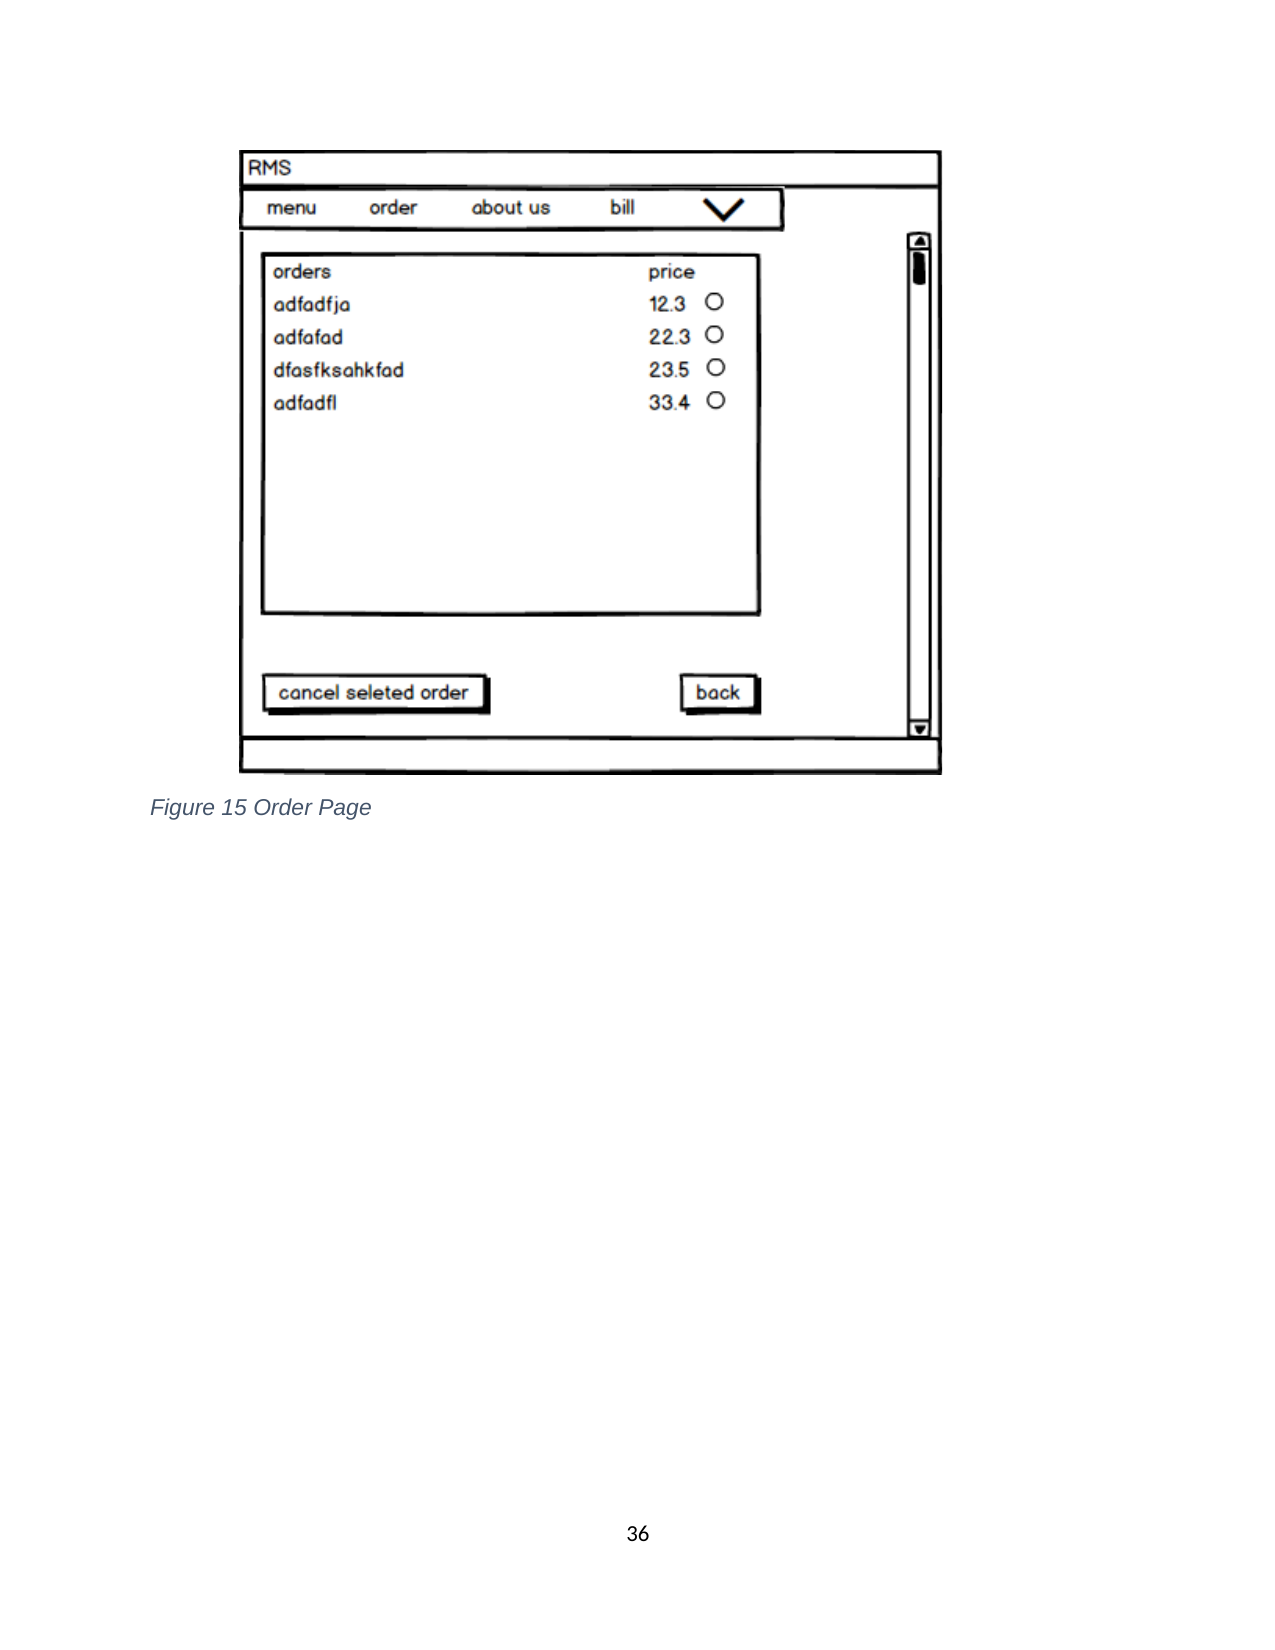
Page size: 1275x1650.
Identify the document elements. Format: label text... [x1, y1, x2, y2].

text Figure 15 Order Page [150, 794, 1125, 820]
picture [239, 150, 943, 775]
